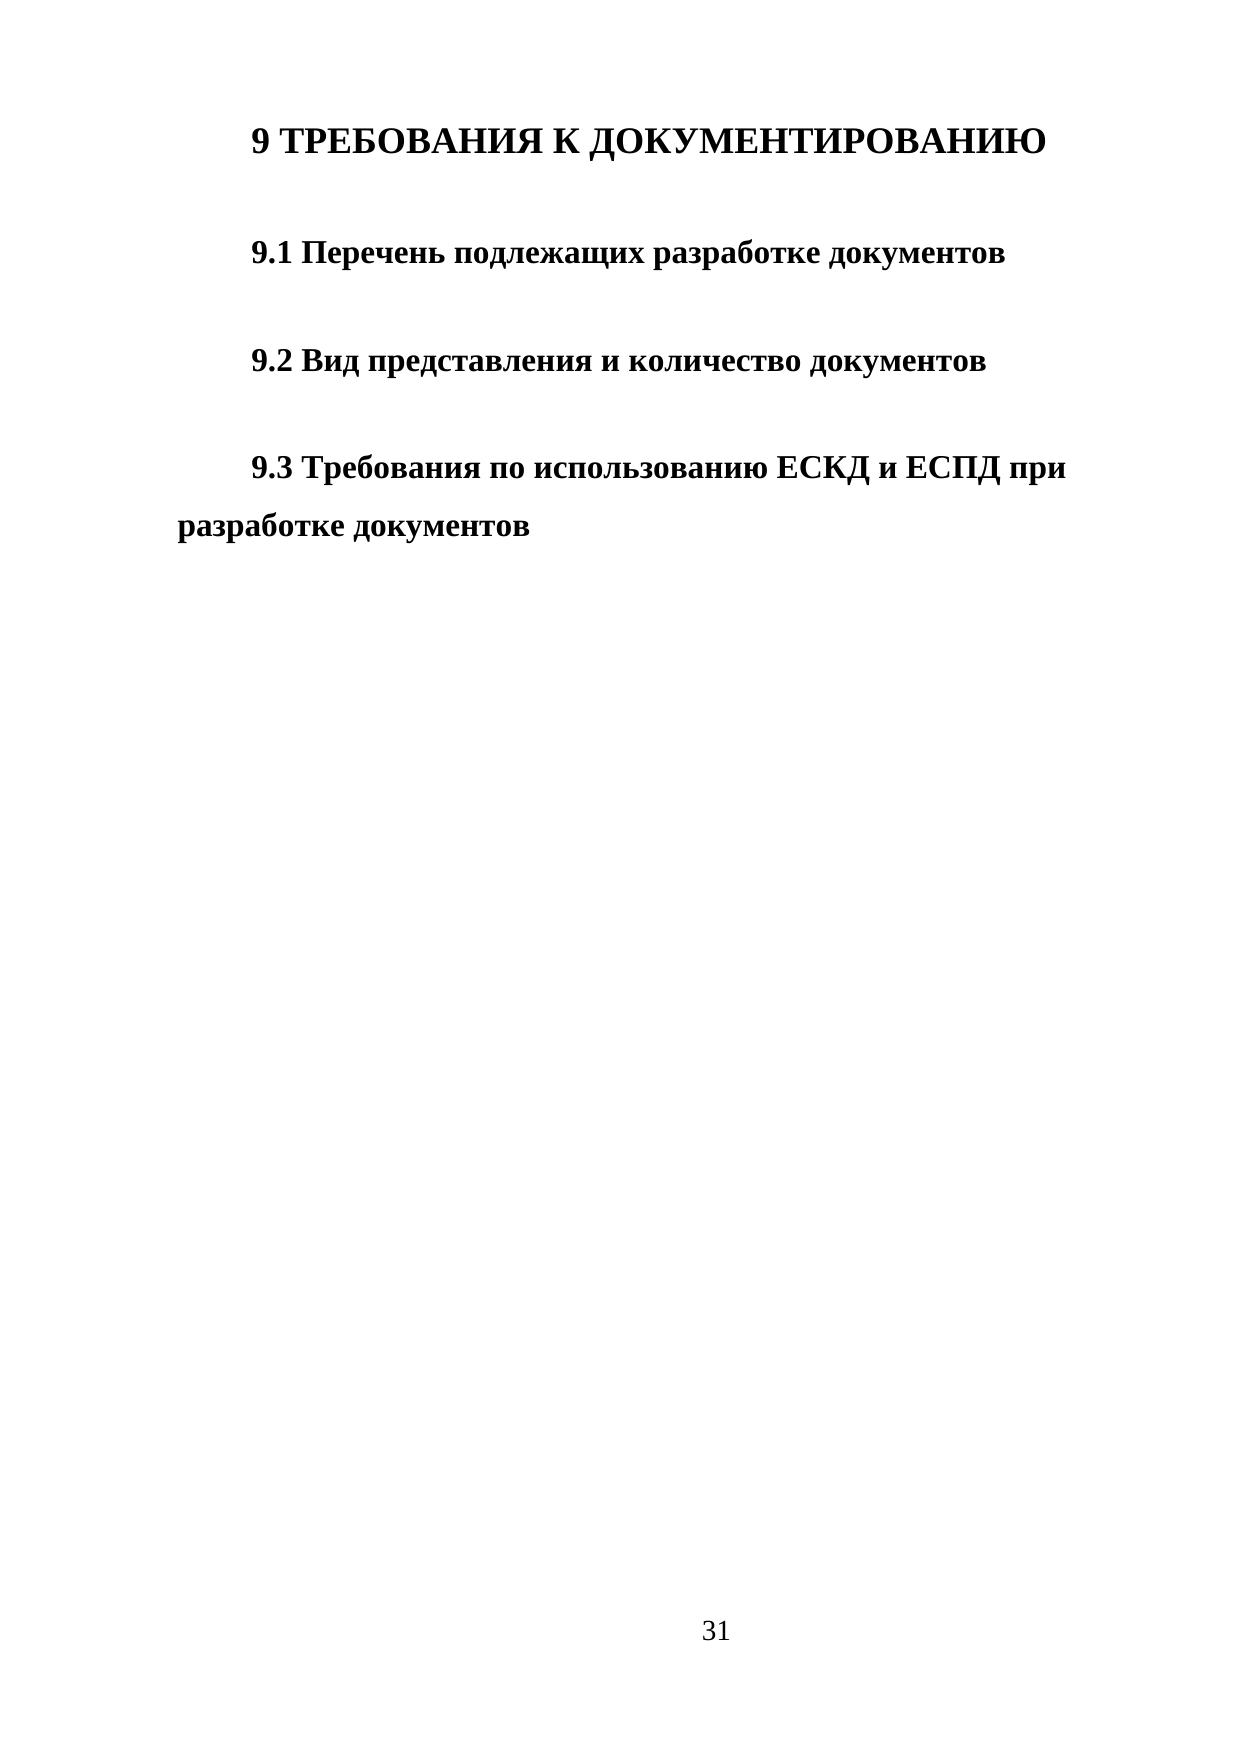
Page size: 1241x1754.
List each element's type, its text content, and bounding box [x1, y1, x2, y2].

subtitle 9 ТРЕБОВАНИЯ К ДОКУМЕНТИРОВАНИЮ [177, 118, 1181, 161]
subtitle 9.3 Требования по использованию ЕСКД и ЕСПД при разработке документов [177, 448, 1181, 544]
subtitle 9.1 Перечень подлежащих разработке документов [177, 233, 1181, 271]
subtitle 9.2 Вид представления и количество документов [177, 340, 1181, 379]
